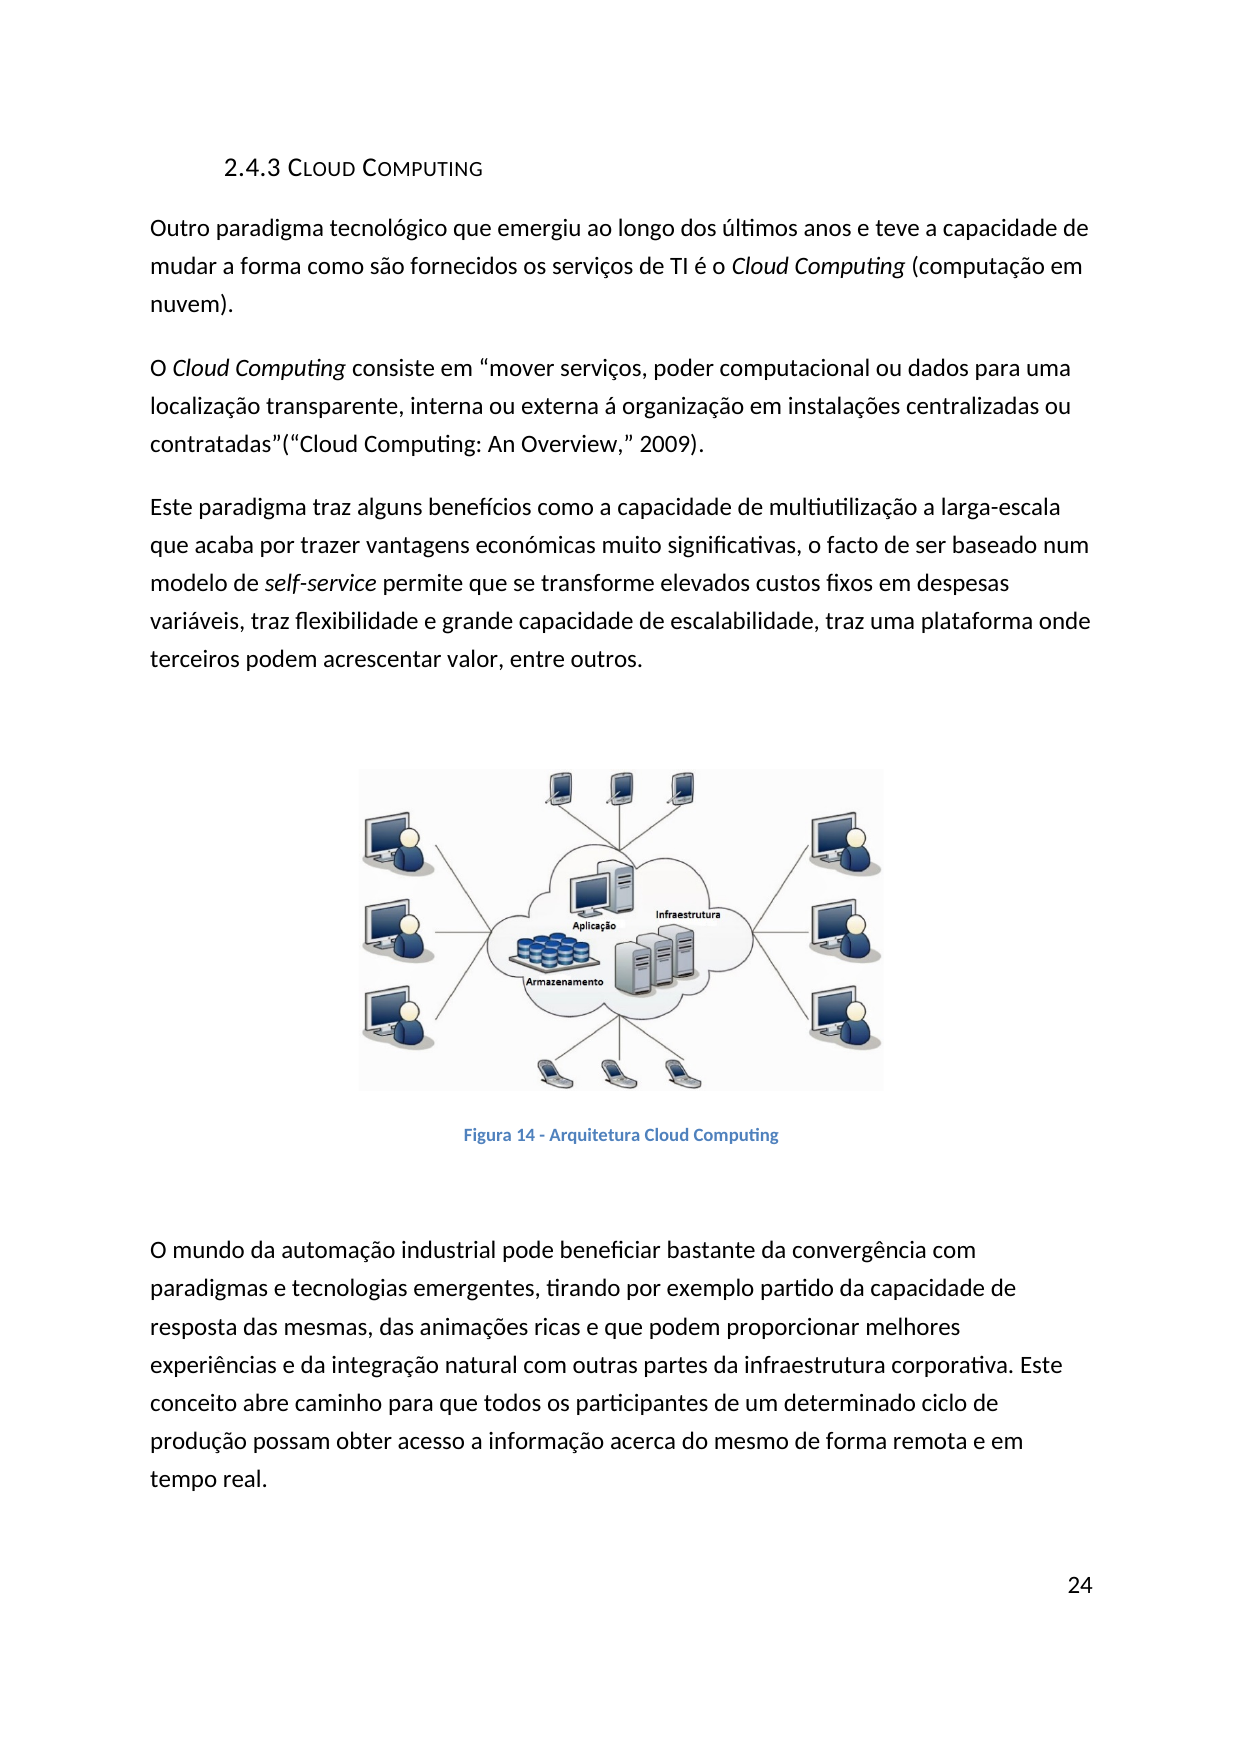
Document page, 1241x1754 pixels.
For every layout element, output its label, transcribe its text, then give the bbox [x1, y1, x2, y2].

subtitle 2.4.3 Cloud Computing [150, 150, 1092, 183]
text O Cloud Computing consiste em “mover serviços, poder computacional ou dados para uma localização transparente, interna ou externa á organização em instalações centralizadas ou contratadas”(“Cloud Computing: An Overview,” 2009). [150, 352, 1092, 458]
picture [358, 769, 884, 1091]
text Outro paradigma tecnológico que emergiu ao longo dos últimos anos e teve a capacidade de mudar a forma como são fornecidos os serviços de TI é o Cloud Computing (computação em nuvem). [150, 212, 1092, 319]
text Este paradigma traz alguns benefícios como a capacidade de multiutilização a larga-escala que acaba por trazer vantagens económicas muito significativas, o facto de ser baseado num modelo de self-service permite que se transforme elevados custos fixos em despesas variáveis, traz flexibilidade e grande capacidade de escalabilidade, traz uma plataforma onde terceiros podem acrescentar valor, entre outros. [150, 491, 1092, 674]
text Figura - Arquitetura Cloud Computing [150, 1123, 1092, 1146]
text O mundo da automação industrial pode beneficiar bastante da convergência com paradigmas e tecnologias emergentes, tirando por exemplo partido da capacidade de resposta das mesmas, das animações ricas e que podem proporcionar melhores experiências e da integração natural com outras partes da infraestrutura corporativa. Este conceito abre caminho para que todos os participantes de um determinado ciclo de produção possam obter acesso a informação acerca do mesmo de forma remota e em tempo real. [150, 1234, 1092, 1494]
